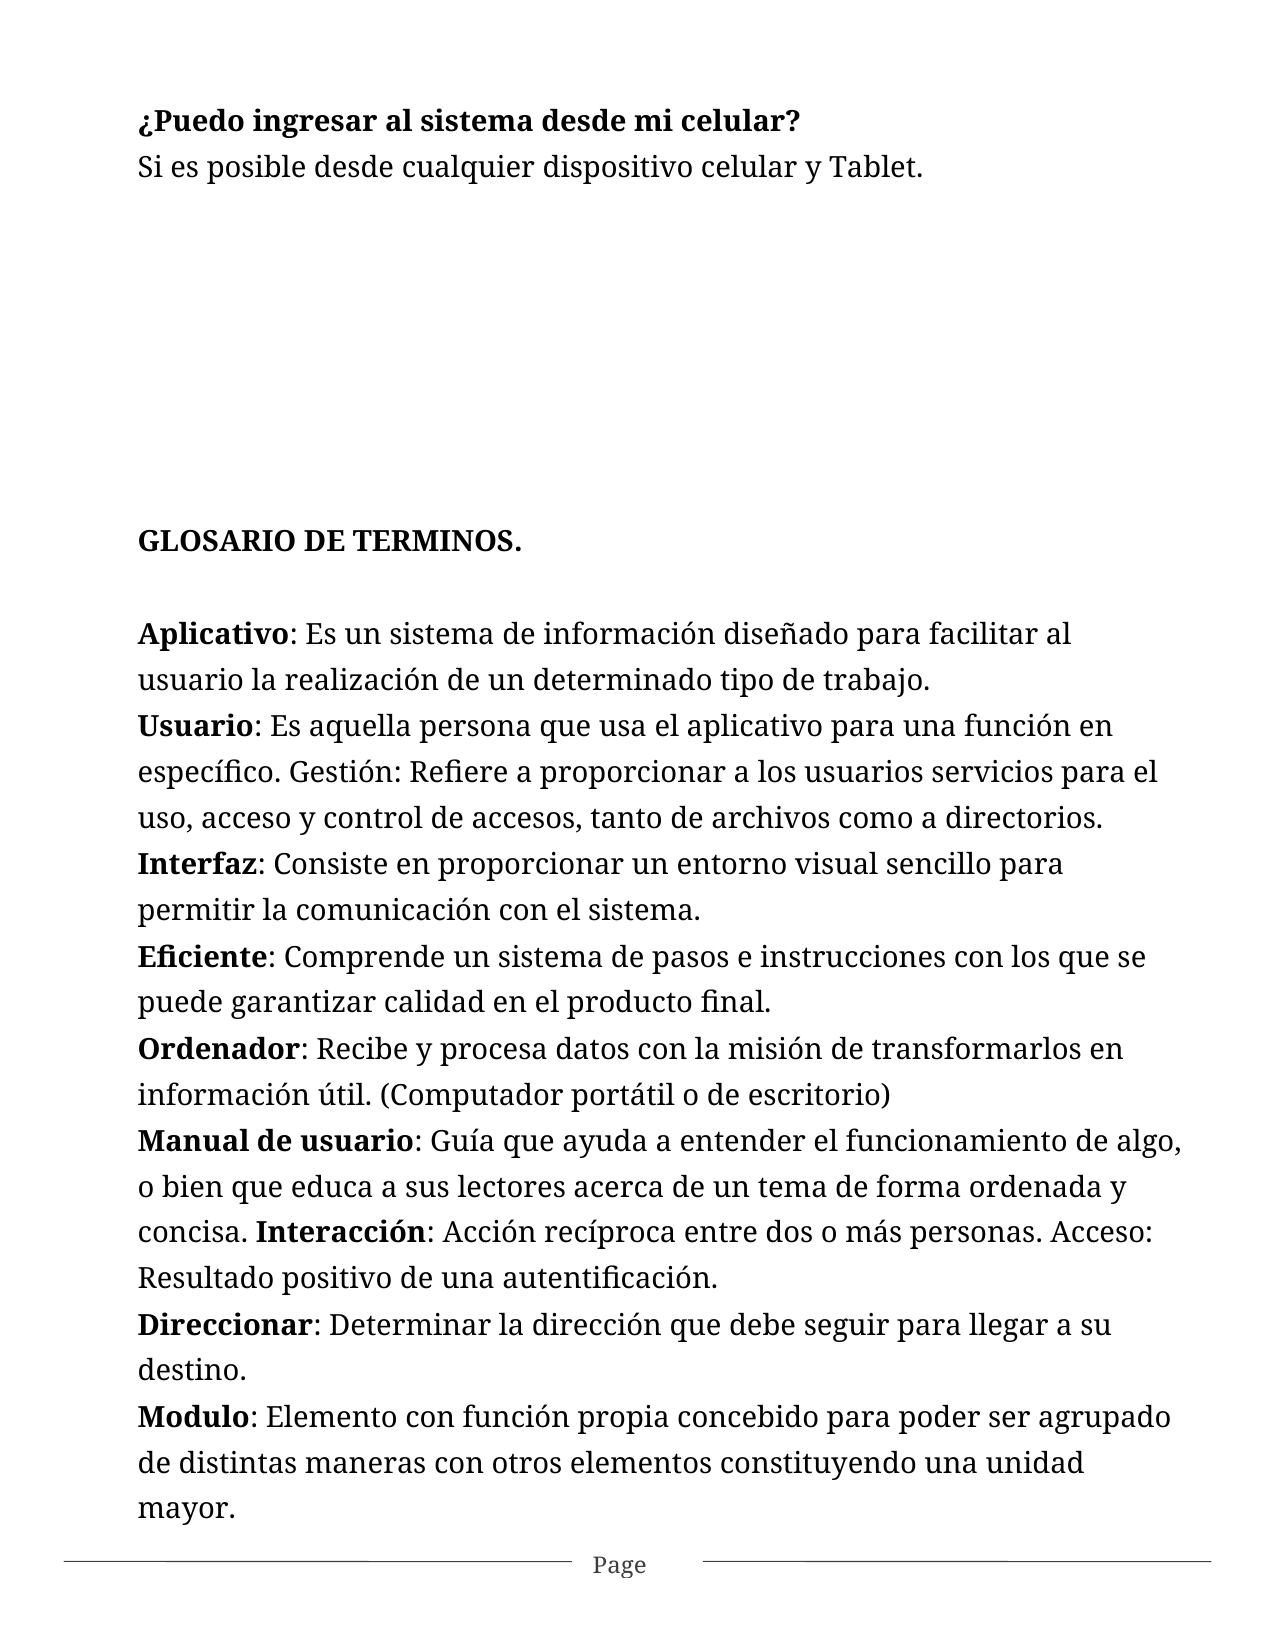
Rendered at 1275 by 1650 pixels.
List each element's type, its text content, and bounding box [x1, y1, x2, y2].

text Modulo: Elemento con función propia concebido para poder ser agrupado de distintas maneras con otros elementos constituyendo una unidad mayor. [137, 1396, 1185, 1527]
text Interfaz: Consiste en proporcionar un entorno visual sencillo para permitir la comunicación con el sistema. [137, 843, 1185, 929]
text Aplicativo: Es un sistema de información diseñado para facilitar al usuario la realización de un determinado tipo de trabajo. [137, 613, 1185, 699]
text Usuario: Es aquella persona que usa el aplicativo para una función en específico. Gestión: Refiere a proporcionar a los usuarios servicios para el uso, acceso y control de accesos, tanto de archivos como a directorios. [137, 706, 1185, 837]
text Ordenador: Recibe y procesa datos con la misión de transformarlos en información útil. (Computador portátil o de escritorio) [137, 1028, 1185, 1113]
text ¿Puedo ingresar al sistema desde mi celular? [137, 100, 1185, 140]
text GLOSARIO DE TERMINOS. [137, 520, 1185, 560]
text Eficiente: Comprende un sistema de pasos e instrucciones con los que se puede garantizar calidad en el producto final. [137, 936, 1185, 1021]
text Si es posible desde cualquier dispositivo celular y Tablet. [137, 147, 1185, 186]
text Direccionar: Determinar la dirección que debe seguir para llegar a su destino. [137, 1304, 1185, 1389]
text Manual de usuario: Guía que ayuda a entender el funcionamiento de algo, o bien que educa a sus lectores acerca de un tema de forma ordenada y concisa. Interacción: Acción recíproca entre dos o más personas. Acceso: Resultado positivo de una autentificación. [137, 1120, 1185, 1297]
